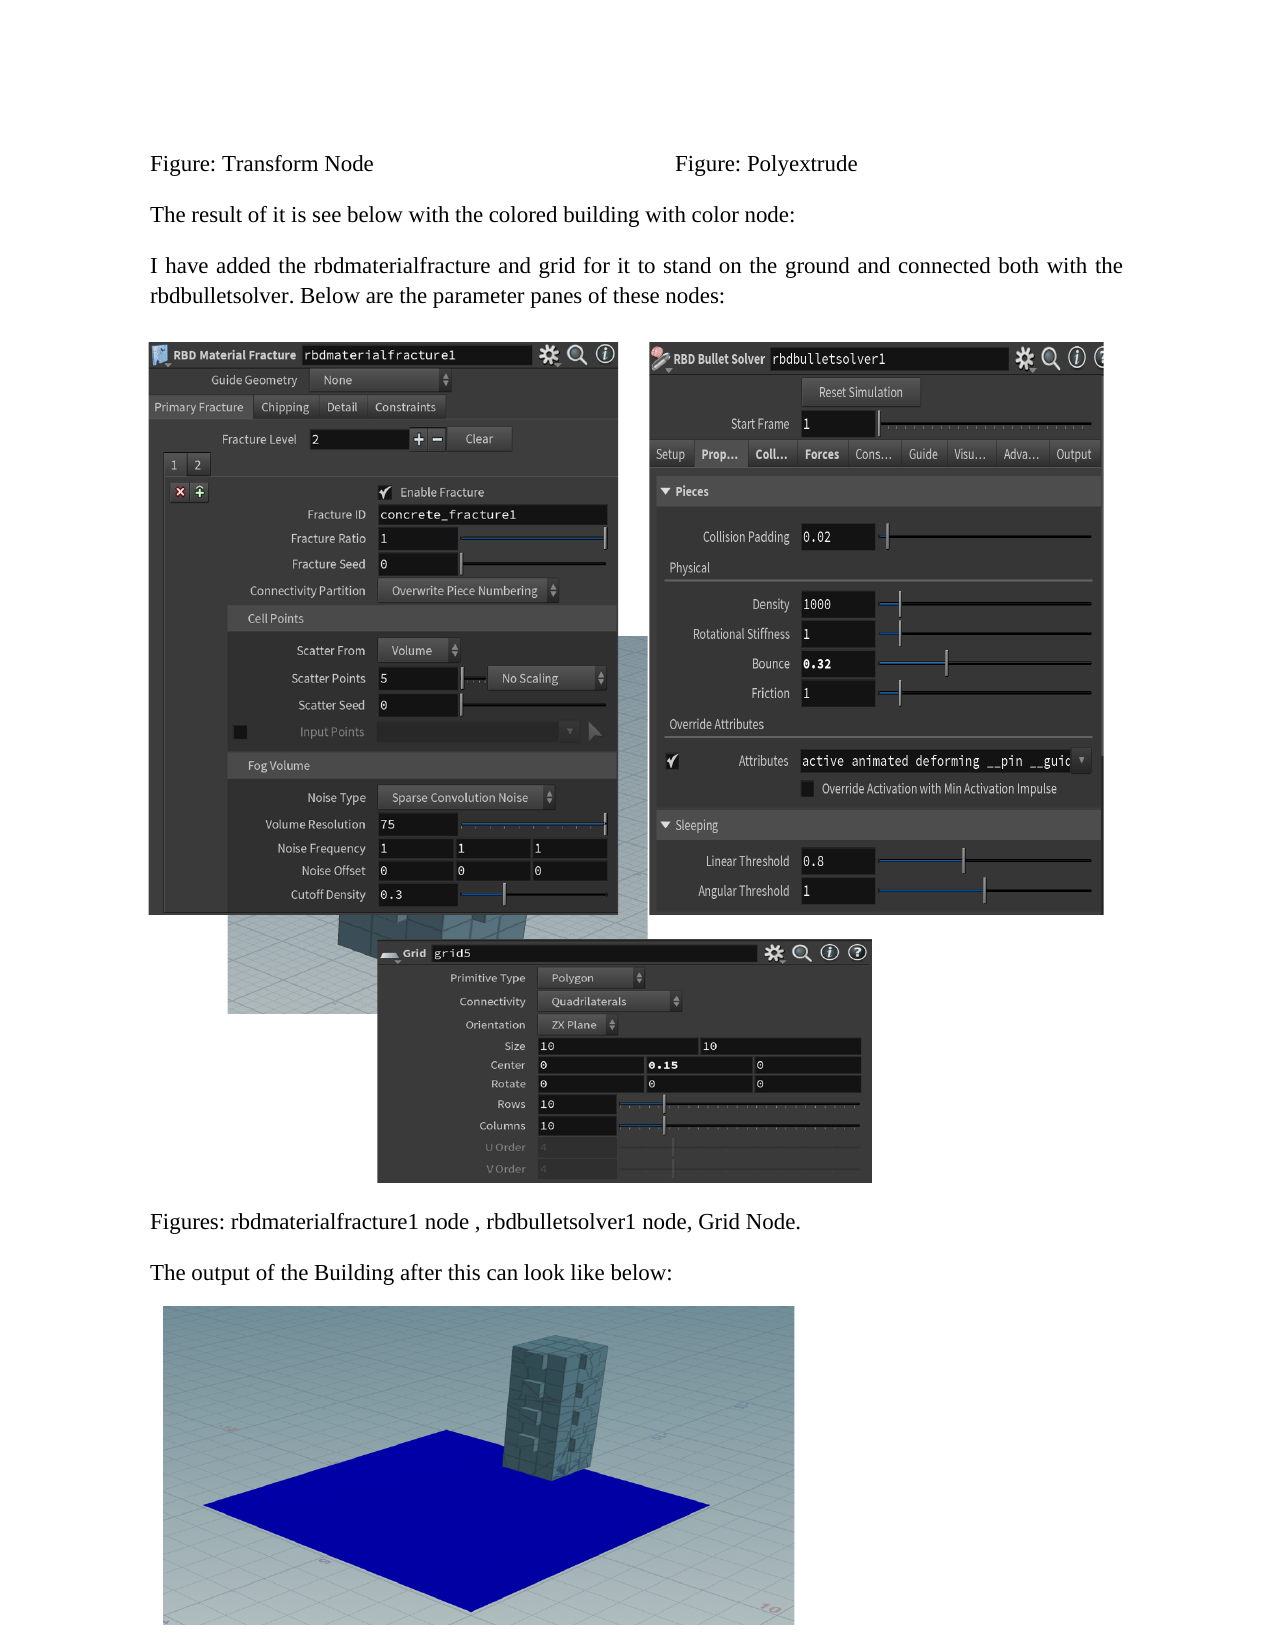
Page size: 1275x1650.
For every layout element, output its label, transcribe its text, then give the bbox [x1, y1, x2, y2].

picture [649, 342, 1104, 915]
picture [163, 1306, 795, 1625]
text I have added the rbdmaterialfracture and grid for it to stand on the ground and connected both with the rbdbulletsolver. Below are the parameter panes of these nodes: [150, 252, 1125, 309]
text The result of it is see below with the colored building with color node: [150, 201, 1125, 227]
text Figure: Transform Node Figure: Polyextrude [150, 150, 1125, 176]
picture [148, 342, 872, 1183]
text The output of the Building after this can look like below: [150, 1259, 1125, 1285]
